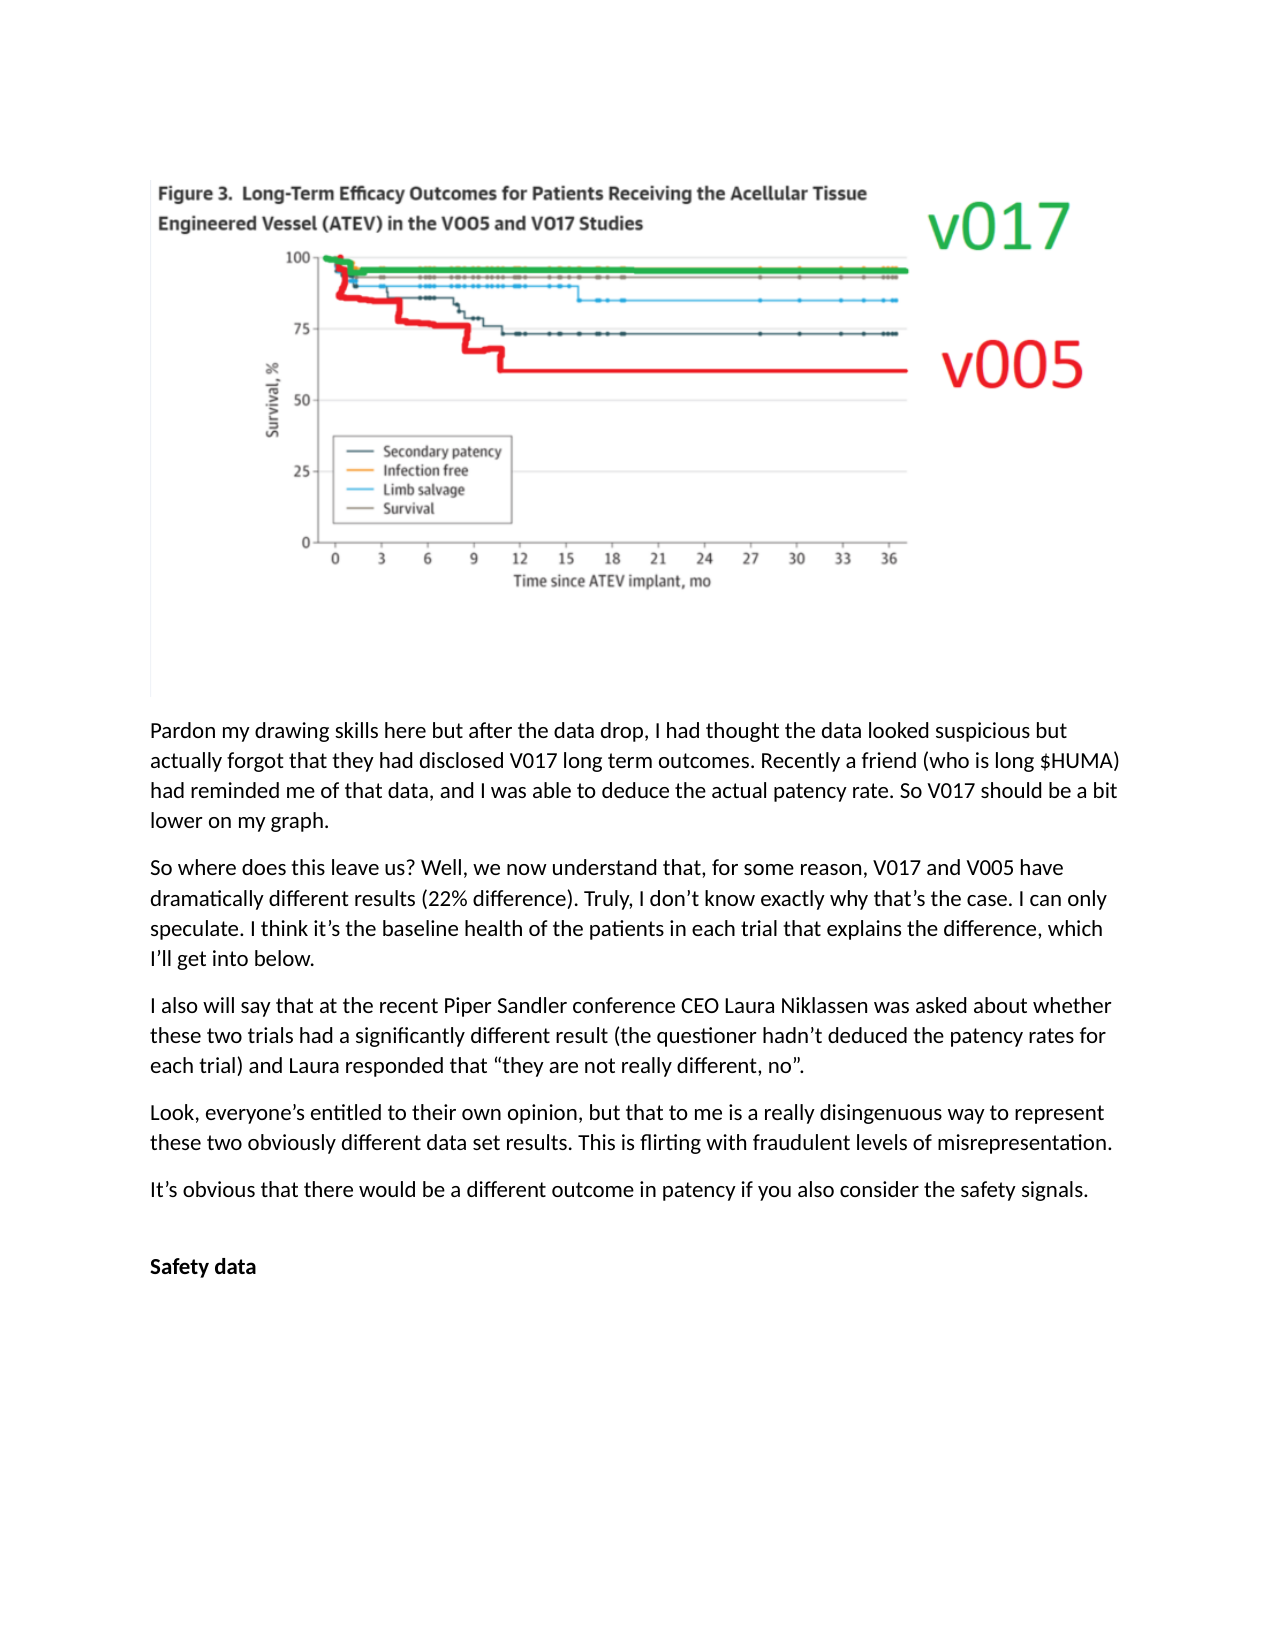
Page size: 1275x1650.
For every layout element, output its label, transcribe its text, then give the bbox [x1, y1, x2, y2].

text Pardon my drawing skills here but after the data drop, I had thought the data looked suspicious but actually forgot that they had disclosed V017 long term outcomes. Recently a friend (who is long $HUMA) had reminded me of that data, and I was able to deduce the actual patency rate. So V017 should be a bit lower on my graph. [150, 716, 1125, 834]
text I also will say that at the recent Piper Sandler conference CEO Laura Niklassen was asked about whether these two trials had a significantly different result (the questioner hadn’t deduced the patency rates for each trial) and Laura responded that “they are not really different, no”. [150, 991, 1125, 1079]
text So where does this leave us? Well, we now understand that, for some reason, V017 and V005 have dramatically different results (22% difference). Truly, I don’t know exactly why that’s the case. I can only speculate. I think it’s the baseline health of the patients in each trial that explains the difference, which I’ll get into below. [150, 853, 1125, 972]
text Safety data [150, 1222, 1125, 1280]
text It’s obvious that there would be a different outcome in patency if you also consider the safety signals. [150, 1175, 1125, 1203]
picture [150, 180, 1125, 697]
text Look, everyone’s entitled to their own opinion, but that to me is a really disingenuous way to represent these two obviously different data set results. This is flirting with fraudulent levels of misrepresentation. [150, 1098, 1125, 1156]
